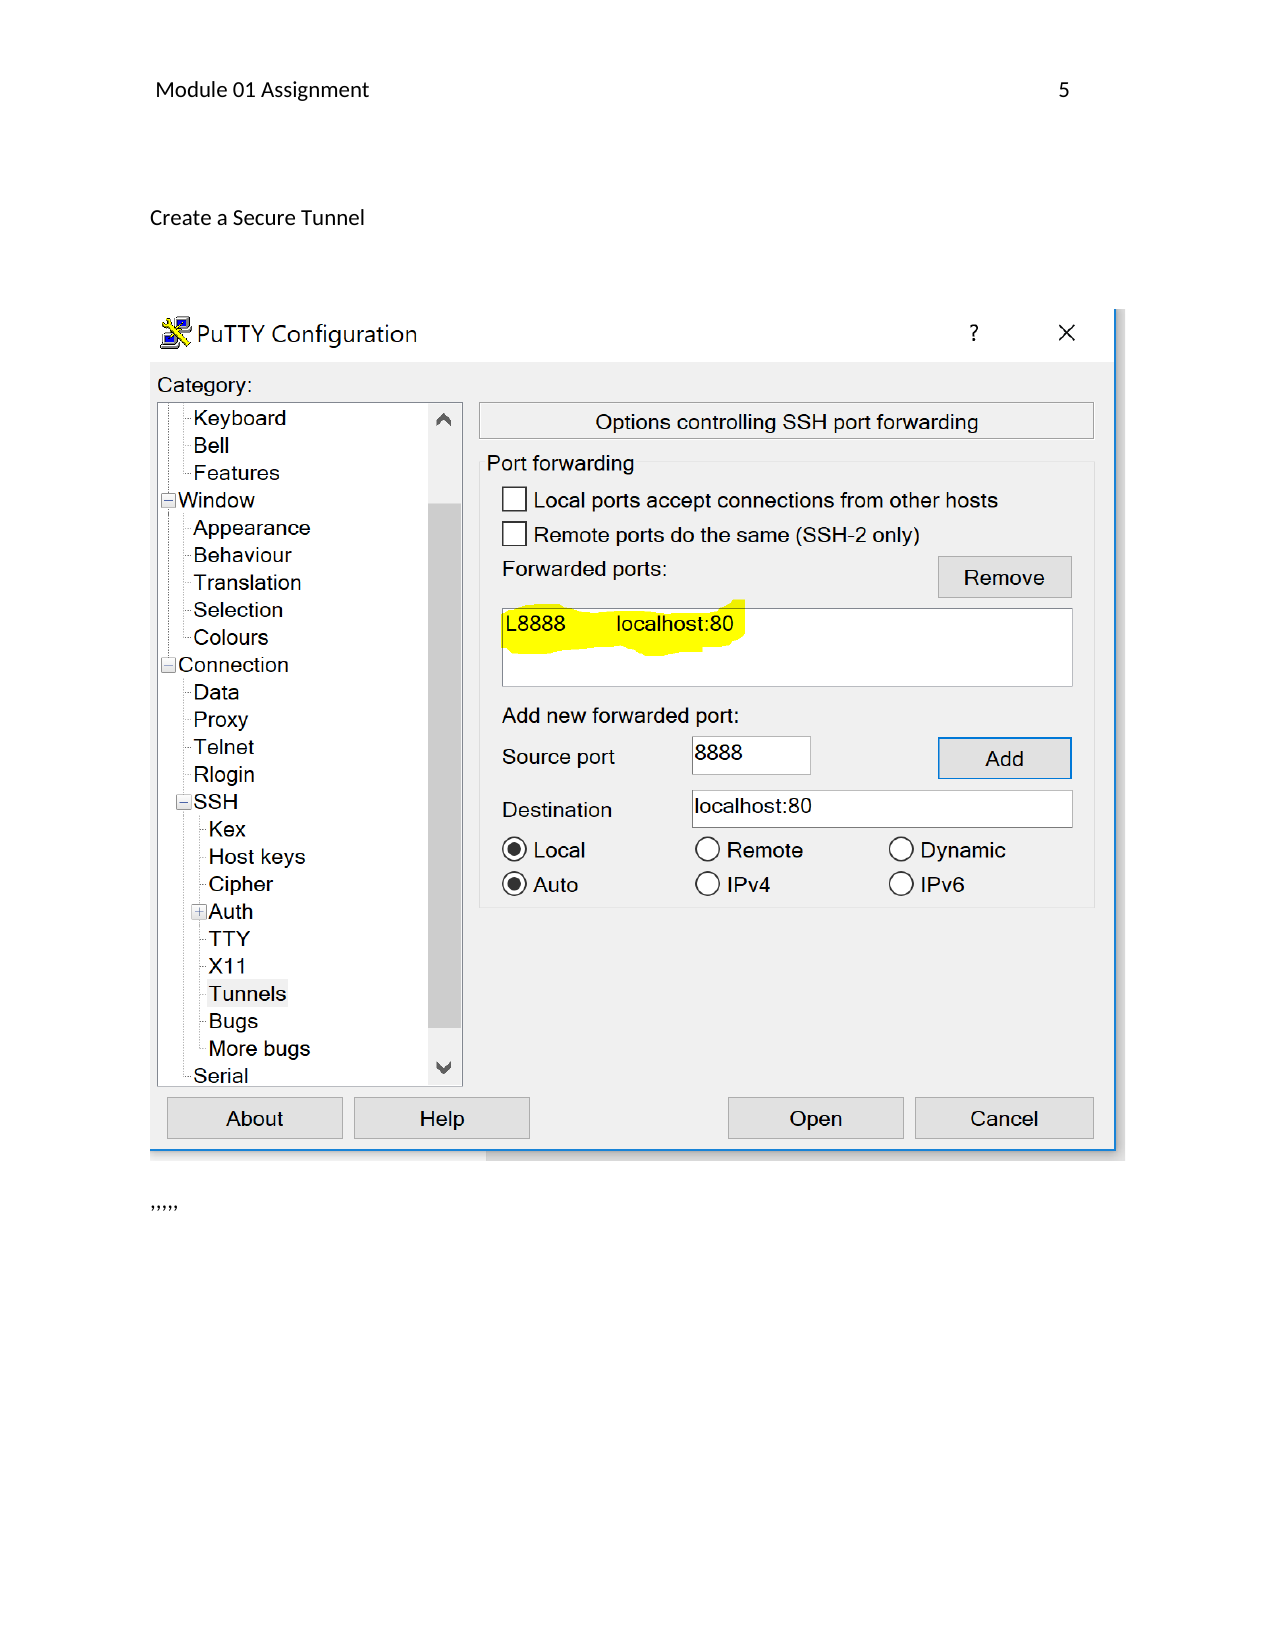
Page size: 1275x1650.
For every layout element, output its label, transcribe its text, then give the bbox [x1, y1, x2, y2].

text Create a Secure Tunnel [150, 203, 1125, 231]
picture [150, 309, 1125, 1161]
text ,,,,, [150, 1186, 1125, 1214]
